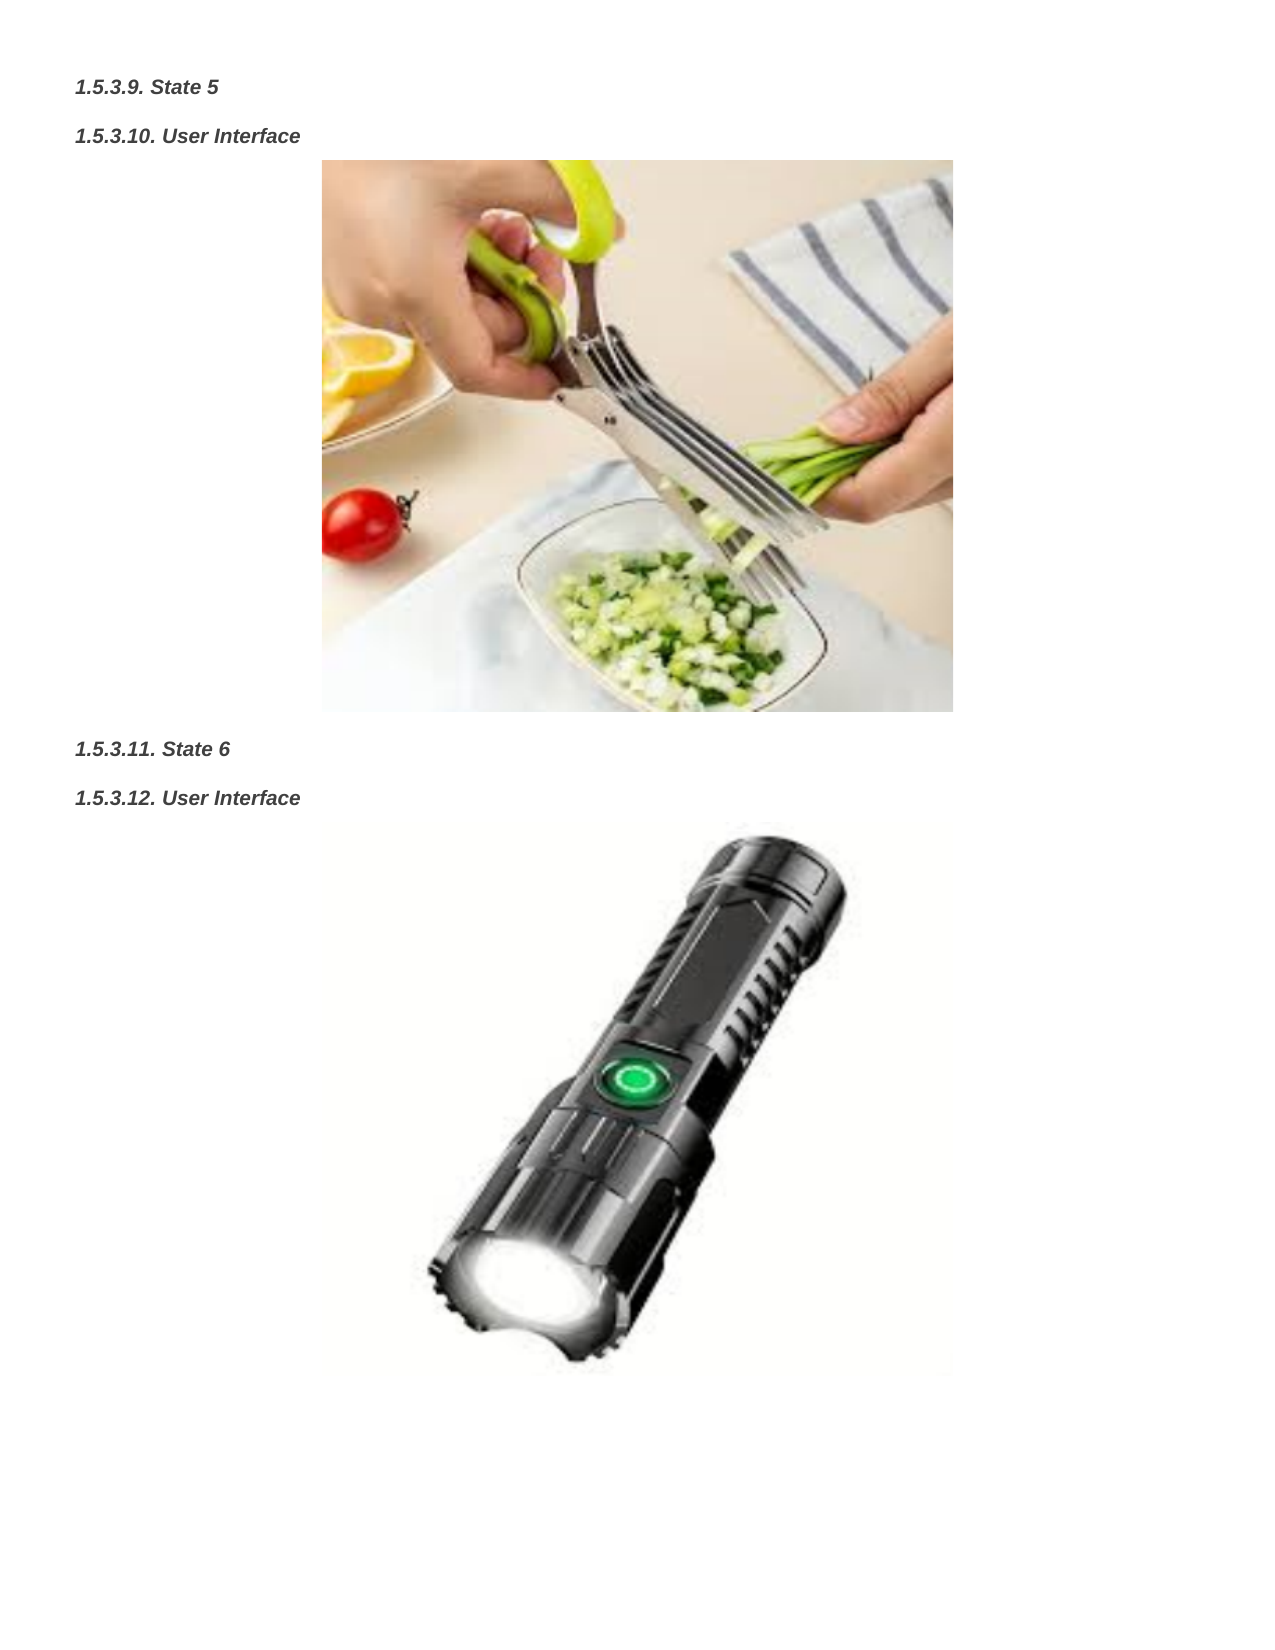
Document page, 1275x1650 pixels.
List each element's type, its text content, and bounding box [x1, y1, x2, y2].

subtitle User Interface [75, 786, 1200, 810]
picture [321, 160, 954, 712]
subtitle User Interface [75, 124, 1200, 148]
picture [321, 822, 954, 1376]
subtitle State 6 [75, 737, 1200, 761]
subtitle State 5 [75, 75, 1200, 99]
